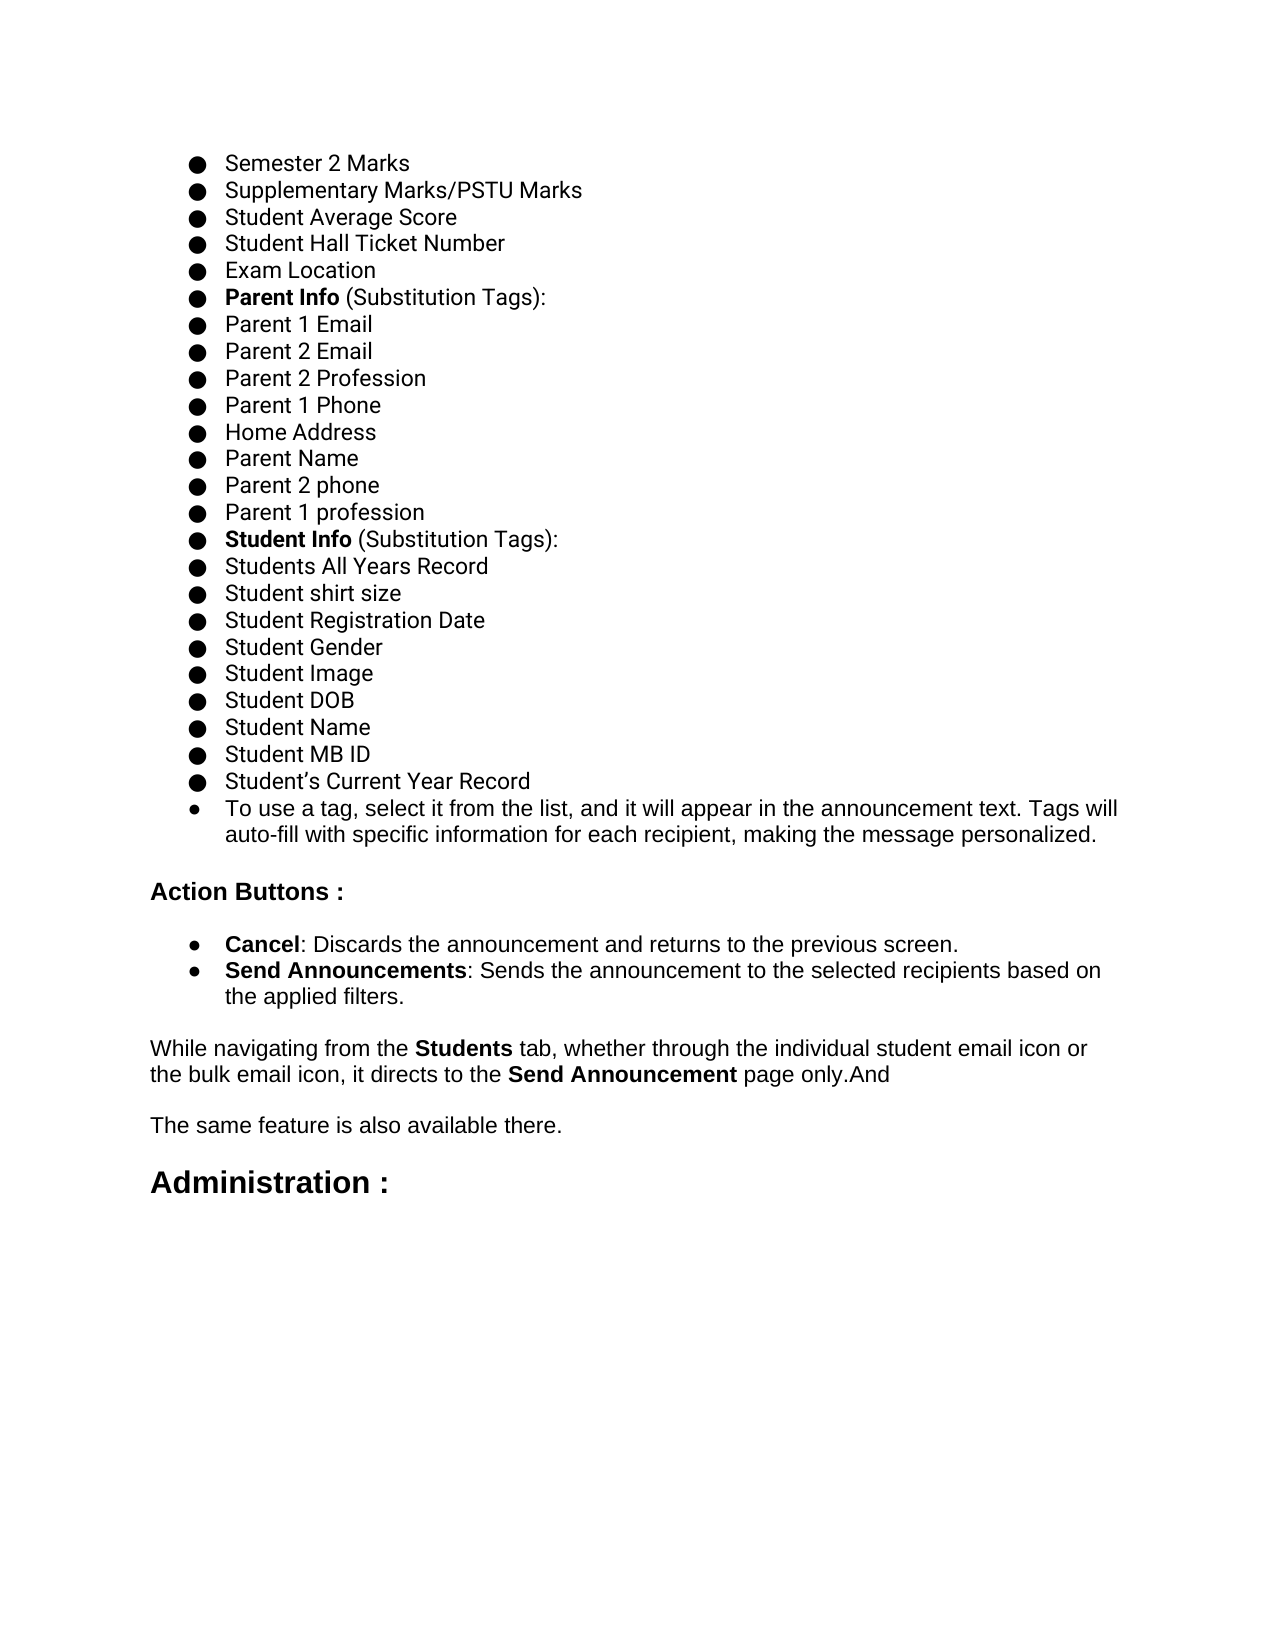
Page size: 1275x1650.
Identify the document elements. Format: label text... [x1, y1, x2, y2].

list Parent 1 Email [187, 311, 1125, 338]
list Student MB ID [187, 741, 1125, 768]
list Student DOB [187, 687, 1125, 714]
text Administration : [150, 1164, 1125, 1200]
list Student’s Current Year Record [187, 768, 1125, 795]
list Parent 2 Profession [187, 365, 1125, 392]
list Parent 1 Phone [187, 392, 1125, 419]
list Exam Location [187, 257, 1125, 284]
list Parent Name [187, 446, 1125, 472]
list Parent 1 profession [187, 499, 1125, 526]
list Student Image [187, 661, 1125, 687]
list Student Gender [187, 634, 1125, 661]
list Cancel: Discards the announcement and returns to the previous screen. [187, 931, 1125, 957]
list Semester 2 Marks [187, 150, 1125, 177]
list Send Announcements: Sends the announcement to the selected recipients based on the applied filters. [187, 957, 1125, 1010]
list Parent Info (Substitution Tags): [187, 284, 1125, 311]
list Student shirt size [187, 580, 1125, 607]
list Students All Years Record [187, 553, 1125, 580]
list Home Address [187, 419, 1125, 446]
list Student Info (Substitution Tags): [187, 526, 1125, 553]
text While navigating from the Students tab, whether through the individual student email icon or the bulk email icon, it directs to the Send Announcement page only.And [150, 1035, 1125, 1087]
list Supplementary Marks/PSTU Marks [187, 177, 1125, 204]
subtitle Action Buttons : [150, 877, 1125, 906]
list Student Hall Ticket Number [187, 231, 1125, 257]
list Student Average Score [187, 204, 1125, 231]
list Student Registration Date [187, 607, 1125, 634]
list To use a tag, select it from the list, and it will appear in the announcement text. Tags will auto-fill with specific information for each recipient, making the message personalized. [187, 795, 1125, 848]
list Parent 2 phone [187, 472, 1125, 499]
text The same feature is also available there. [150, 1112, 1125, 1139]
list Parent 2 Email [187, 338, 1125, 365]
list Student Name [187, 714, 1125, 741]
